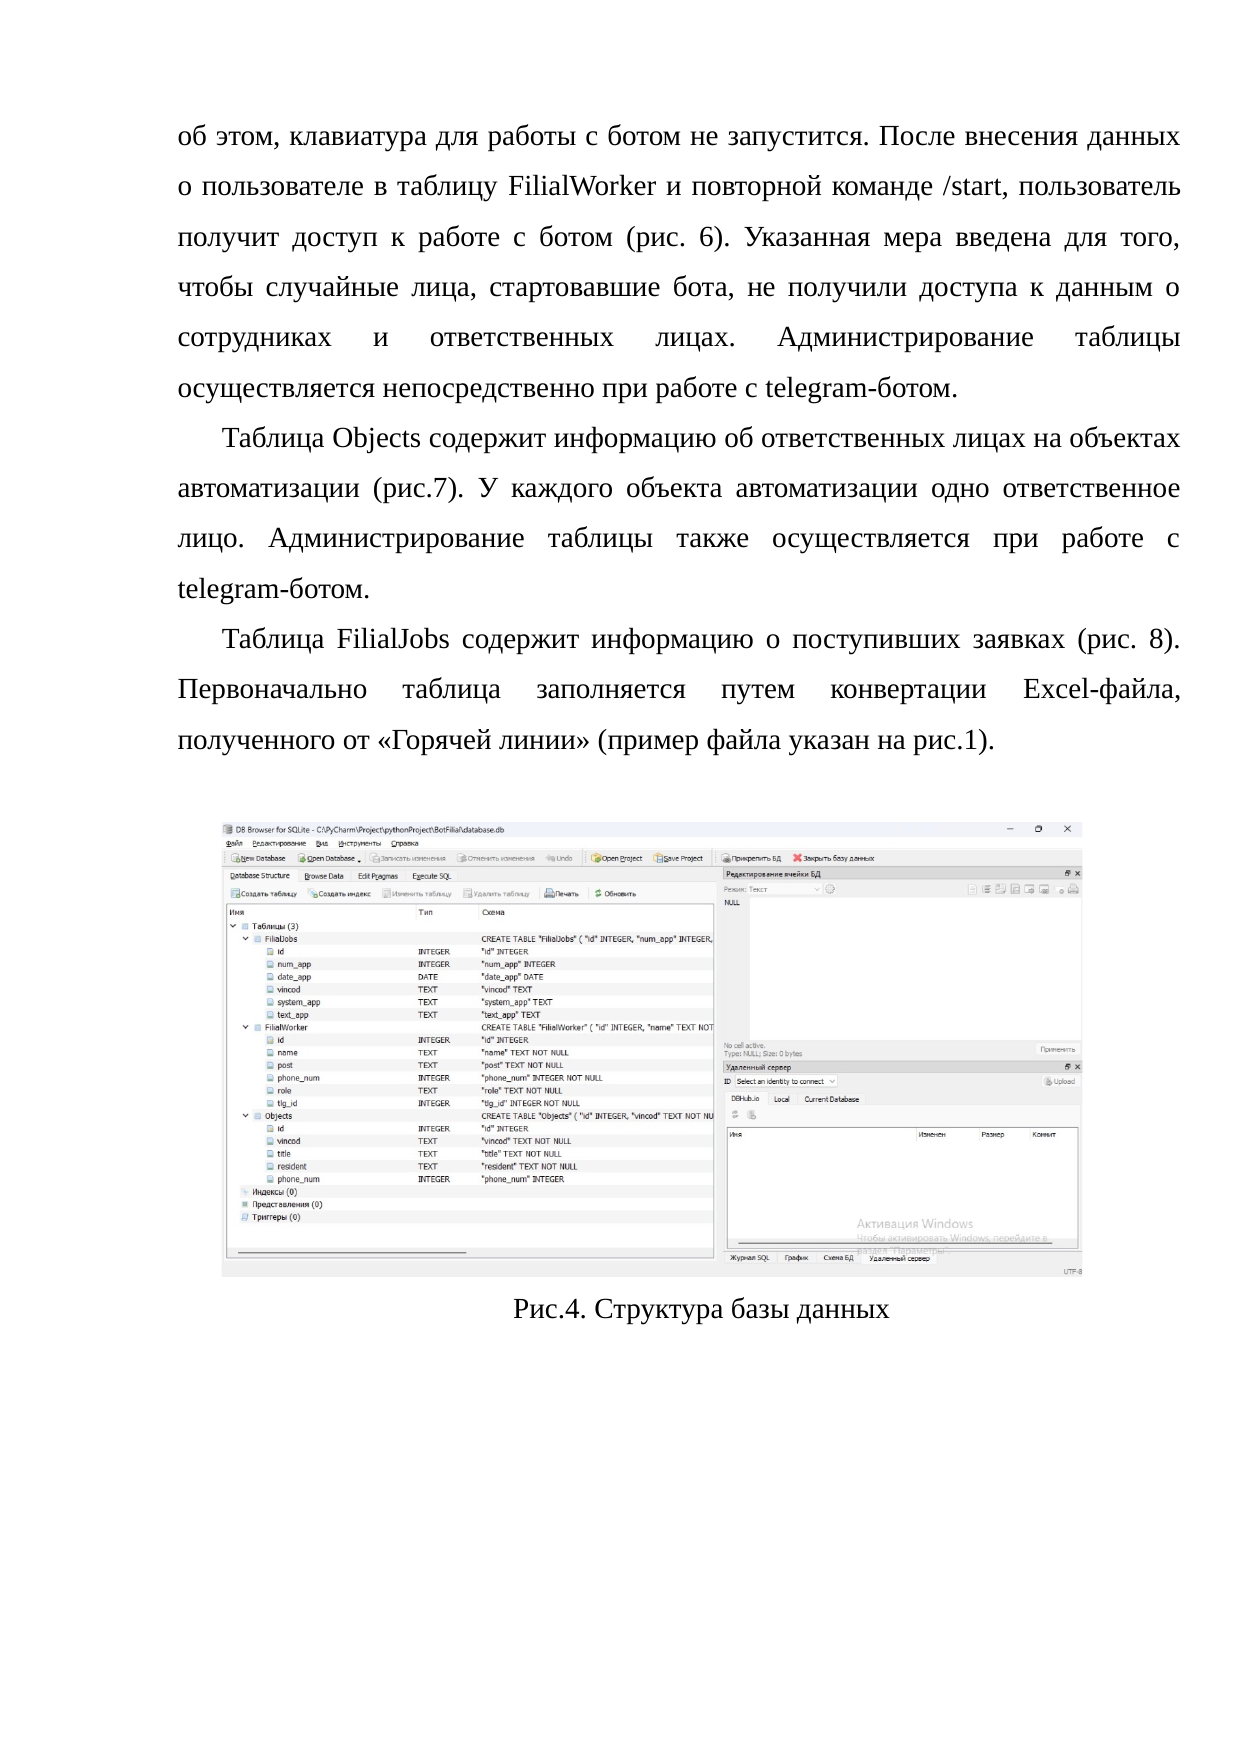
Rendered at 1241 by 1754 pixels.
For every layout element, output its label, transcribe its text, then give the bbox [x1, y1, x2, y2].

picture [221, 822, 1083, 1277]
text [177, 118, 1181, 403]
text Таблица FilialJobs содержит информацию о поступивших заявках (рис. 8). Первоначально таблица заполняется путем конвертации Excel-файла, полученного от «Горячей линии» (пример файла указан на рис.1). [177, 621, 1181, 755]
text Рис.4. Структура базы данных [177, 1291, 1181, 1325]
text Таблица Objects содержит информацию об ответственных лицах на объектах автоматизации (рис.7). У каждого объекта автоматизации одно ответственное лицо. Администрирование таблицы также осуществляется при работе с telegram-ботом. [177, 420, 1181, 604]
